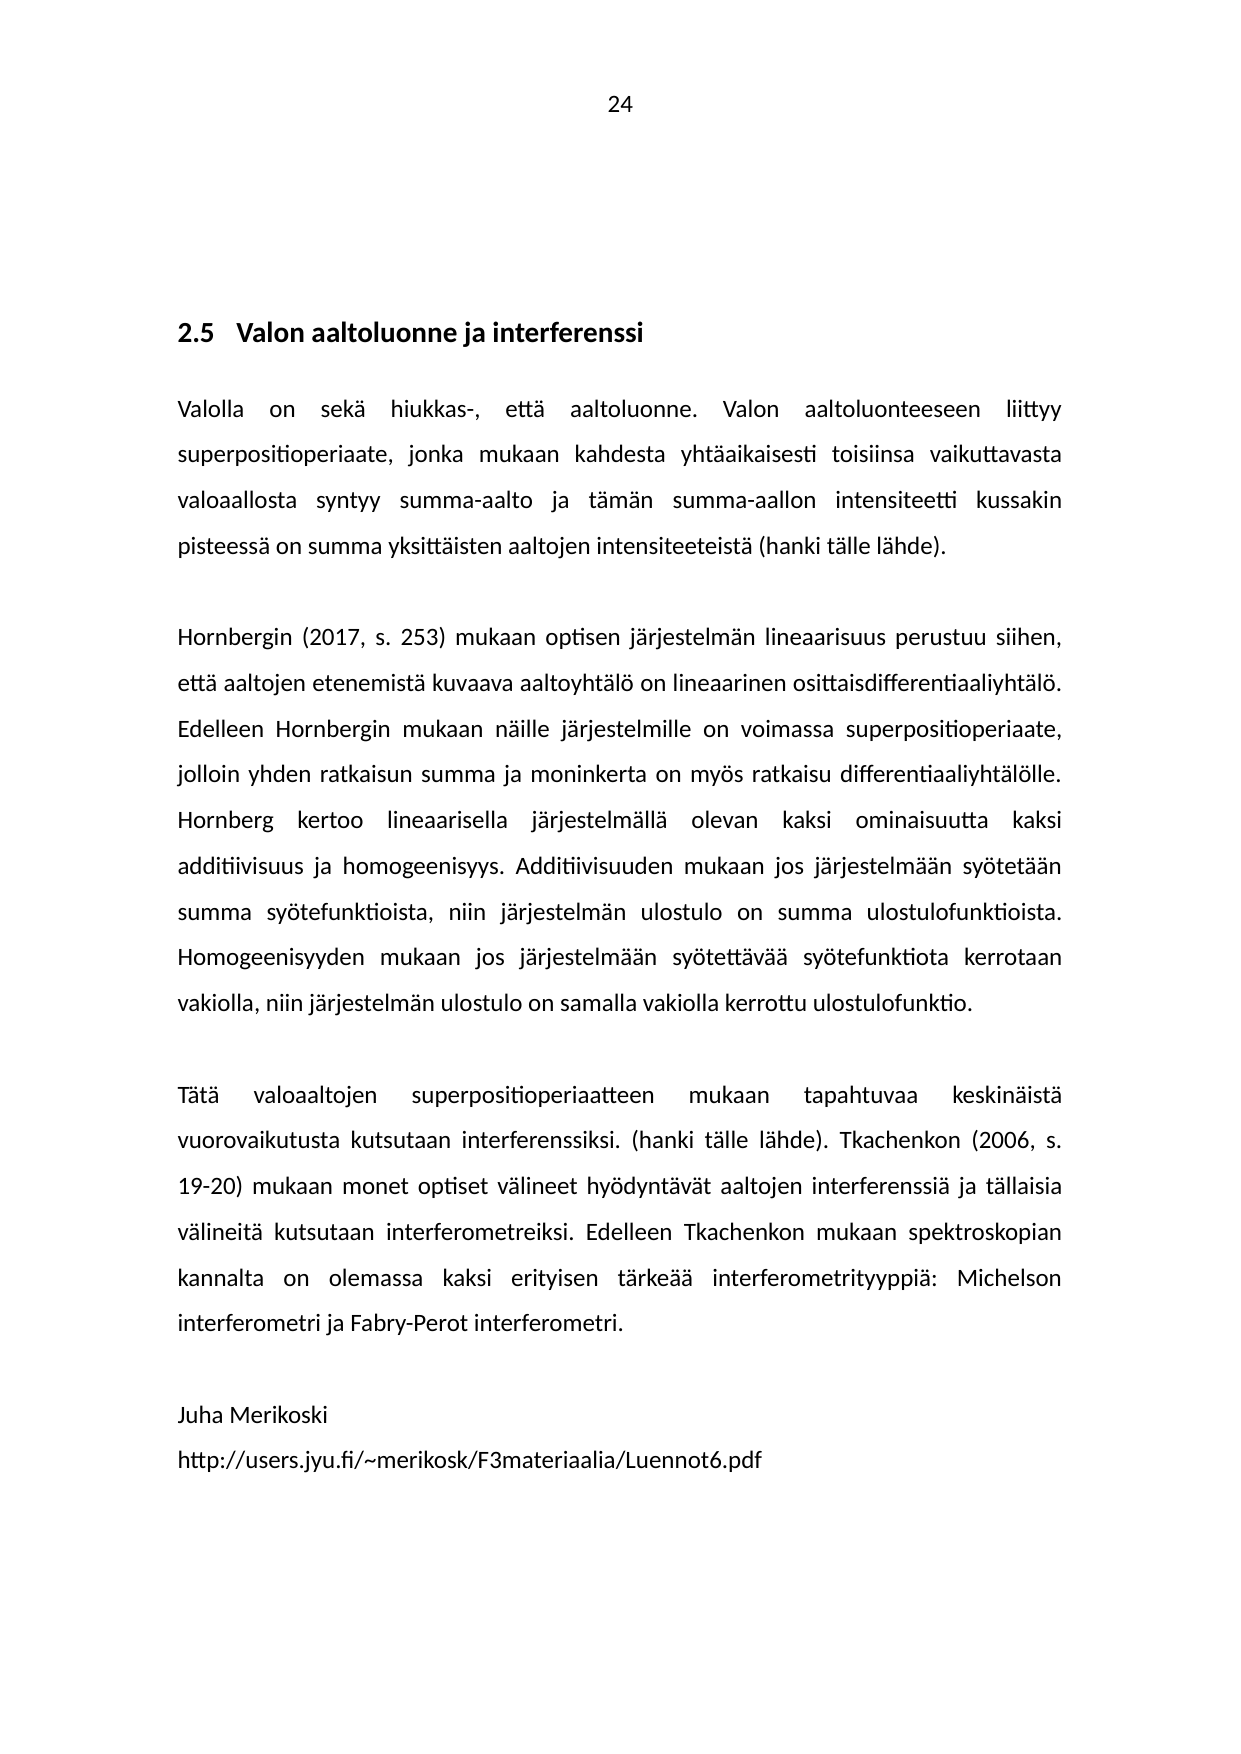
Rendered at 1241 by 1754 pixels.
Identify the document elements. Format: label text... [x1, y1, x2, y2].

subtitle Valon aaltoluonne ja interferenssi [177, 314, 1063, 350]
text Juha Merikoski [177, 1399, 1063, 1429]
text Tätä valoaaltojen superpositioperiaatteen mukaan tapahtuvaa keskinäistä vuorovaikutusta kutsutaan interferenssiksi. (hanki tälle lähde). Tkachenkon (2006, s. 19-20) mukaan monet optiset välineet hyödyntävät aaltojen interferenssiä ja tällaisia välineitä kutsutaan interferometreiksi. Edelleen Tkachenkon mukaan spektroskopian kannalta on olemassa kaksi erityisen tärkeää interferometrityyppiä: Michelson interferometri ja Fabry-Perot interferometri. [177, 1079, 1063, 1338]
text Valolla on sekä hiukkas-, että aaltoluonne. Valon aaltoluonteeseen liittyy superpositioperiaate, jonka mukaan kahdesta yhtäaikaisesti toisiinsa vaikuttavasta valoaallosta syntyy summa-aalto ja tämän summa-aallon intensiteetti kussakin pisteessä on summa yksittäisten aaltojen intensiteeteistä (hanki tälle lähde). [177, 393, 1063, 561]
text Hornbergin (2017, s. 253) mukaan optisen järjestelmän lineaarisuus perustuu siihen, että aaltojen etenemistä kuvaava aaltoyhtälö on lineaarinen osittaisdifferentiaaliyhtälö. Edelleen Hornbergin mukaan näille järjestelmille on voimassa superpositioperiaate, jolloin yhden ratkaisun summa ja moninkerta on myös ratkaisu differentiaaliyhtälölle. Hornberg kertoo lineaarisella järjestelmällä olevan kaksi ominaisuutta kaksi additiivisuus ja homogeenisyys. Additiivisuuden mukaan jos järjestelmään syötetään summa syötefunktioista, niin järjestelmän ulostulo on summa ulostulofunktioista. Homogeenisyyden mukaan jos järjestelmään syötettävää syötefunktiota kerrotaan vakiolla, niin järjestelmän ulostulo on samalla vakiolla kerrottu ulostulofunktio. [177, 621, 1063, 1018]
text http://users.jyu.fi/~merikosk/F3materiaalia/Luennot6.pdf [177, 1444, 1063, 1475]
